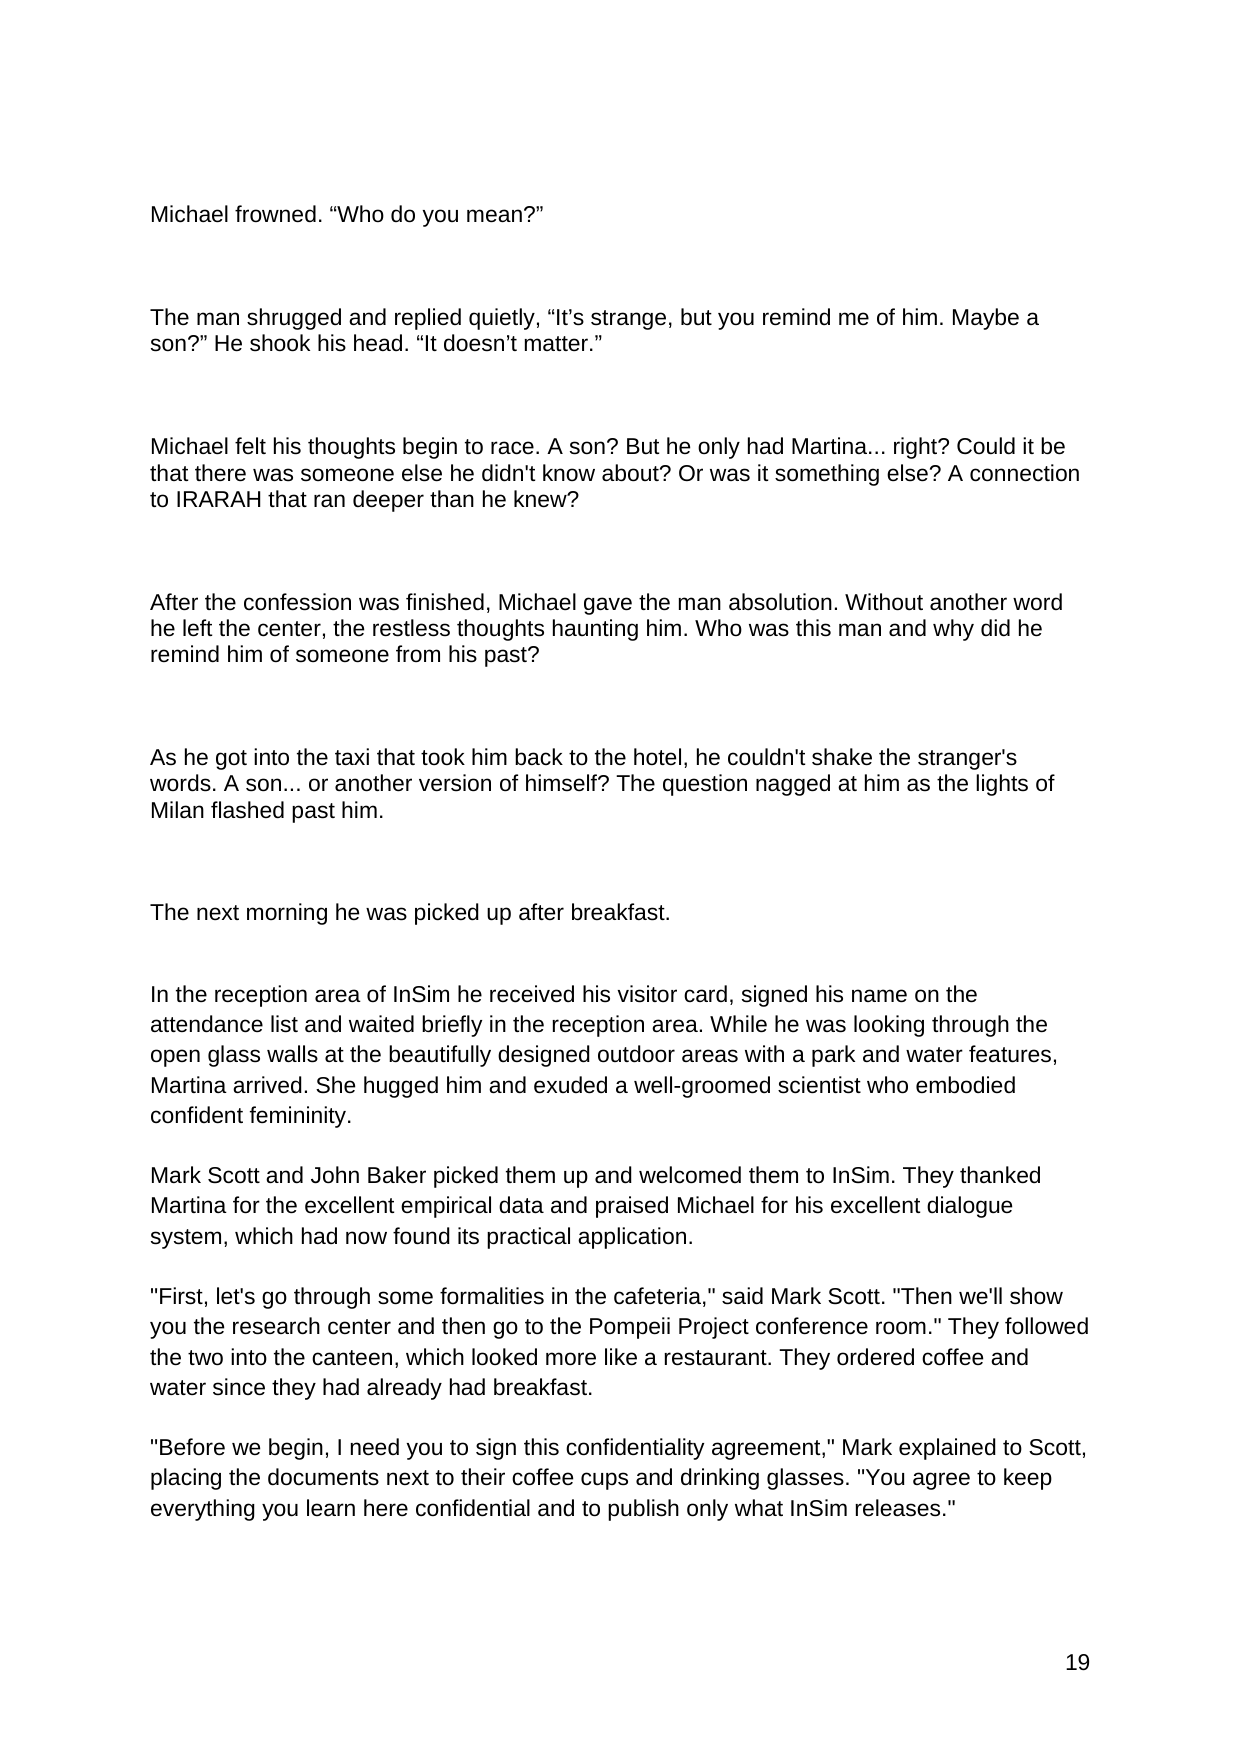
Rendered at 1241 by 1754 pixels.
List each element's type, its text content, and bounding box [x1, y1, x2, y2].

text "First, let's go through some formalities in the cafeteria," said Mark Scott. "Then we'll show you the research center and then go to the Pompeii Project conference room." They followed the two into the canteen, which looked more like a restaurant. They ordered coffee and water since they had already had breakfast. [150, 1283, 1090, 1400]
text As he got into the taxi that took him back to the hotel, he couldn't shake the stranger's words. A son... or another version of himself? The question nagged at him as the lights of Milan flashed past him. [150, 744, 1090, 823]
text Michael frowned. “Who do you mean?” [150, 201, 1090, 228]
text Mark Scott and John Baker picked them up and welcomed them to InSim. They thanked Martina for the excellent empirical data and praised Michael for his excellent dialogue system, which had now found its practical application. [150, 1162, 1090, 1249]
text Michael felt his thoughts begin to race. A son? But he only had Martina... right? Could it be that there was someone else he didn't know about? Or was it something else? A connection to IRARAH that ran deeper than he knew? [150, 433, 1090, 512]
text After the confession was finished, Michael gave the man absolution. Without another word he left the center, the restless thoughts haunting him. Who was this man and why did he remind him of someone from his past? [150, 588, 1090, 668]
text The next morning he was picked up after breakfast. [150, 899, 1090, 926]
text "Before we begin, I need you to sign this confidentiality agreement," Mark explained to Scott, placing the documents next to their coffee cups and drinking glasses. "You agree to keep everything you learn here confidential and to publish only what InSim releases." [150, 1434, 1090, 1521]
text The man shrugged and replied quietly, “It’s strange, but you remind me of him. Maybe a son?” He shook his head. “It doesn’t matter.” [150, 304, 1090, 357]
text In the reception area of ​​InSim he received his visitor card, signed his name on the attendance list and waited briefly in the reception area. While he was looking through the open glass walls at the beautifully designed outdoor areas with a park and water features, Martina arrived. She hugged him and exuded a well-groomed scientist who embodied confident femininity. [150, 981, 1090, 1128]
